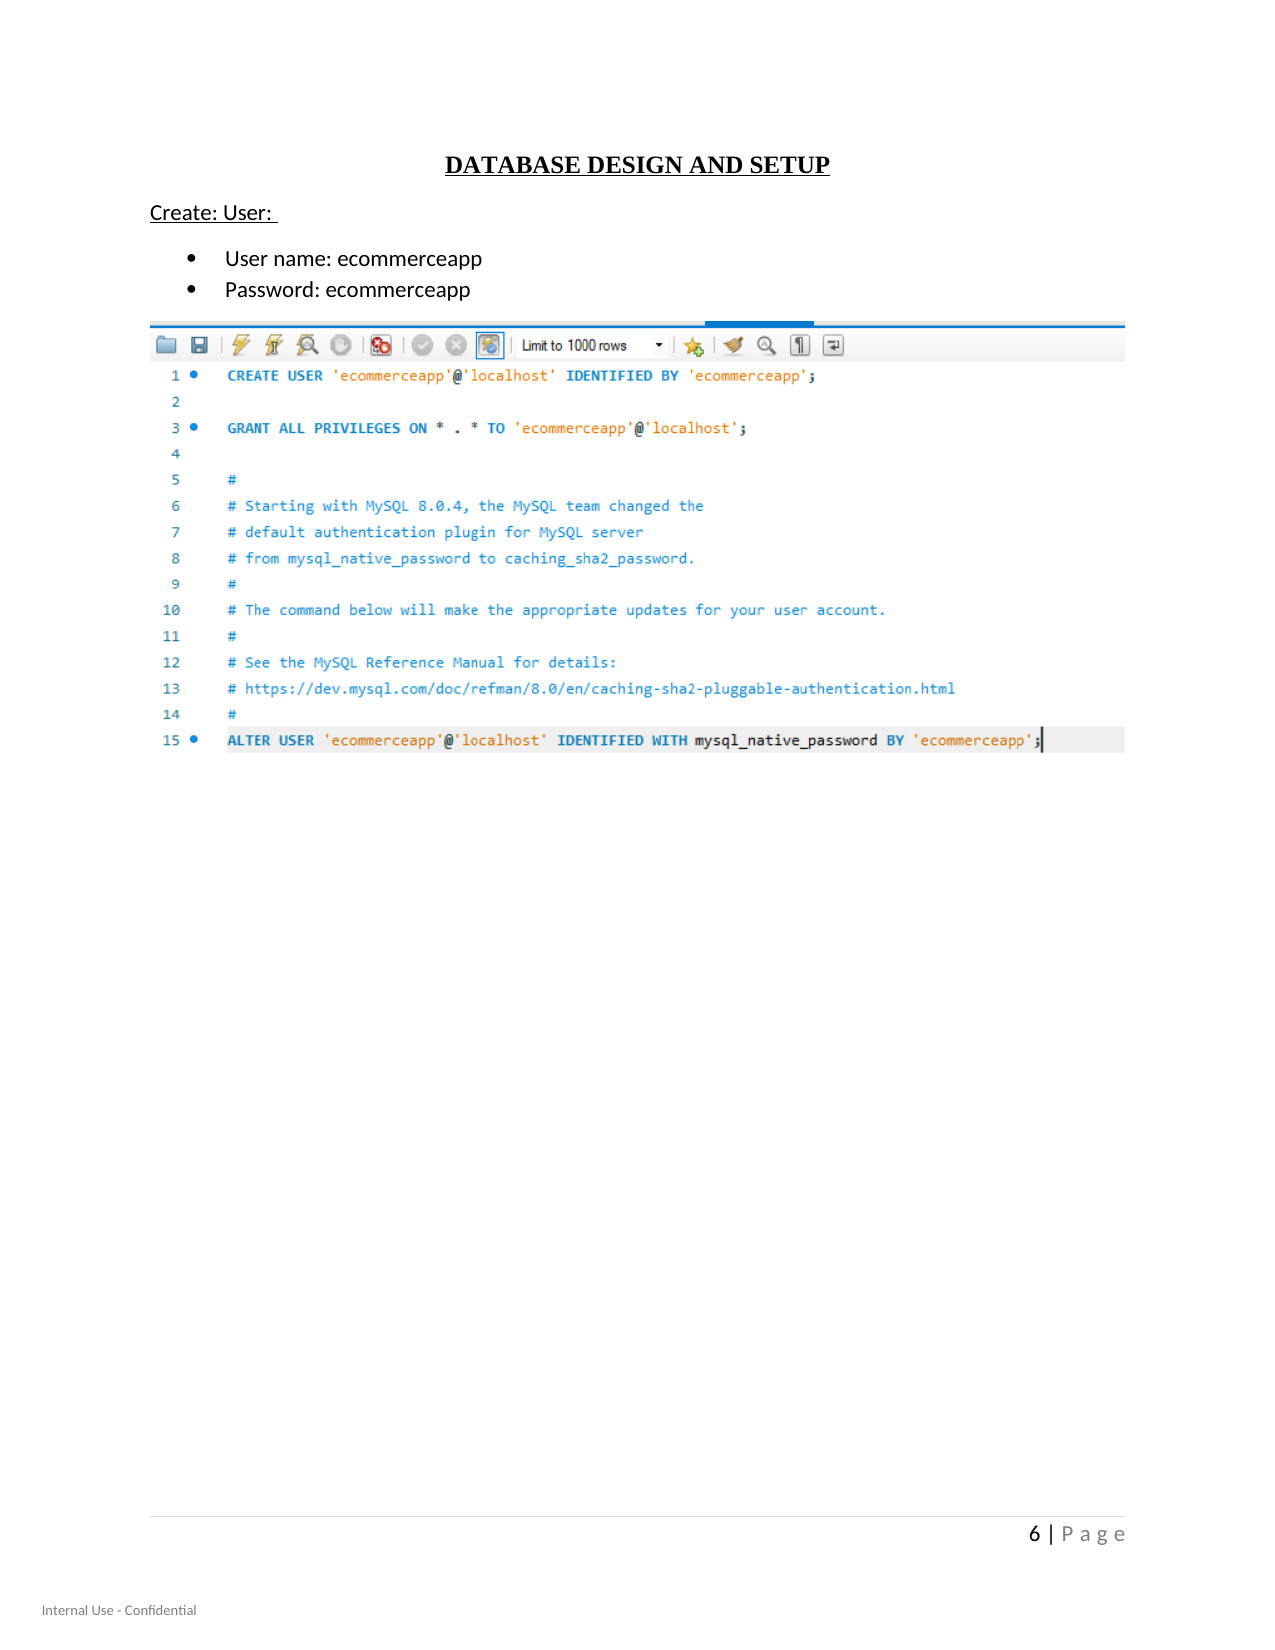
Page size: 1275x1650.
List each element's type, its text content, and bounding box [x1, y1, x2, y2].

text DATABASE DESIGN AND SETUP [150, 150, 1125, 179]
list Password: ecommerceapp [187, 275, 1125, 303]
list User name: ecommerceapp [187, 244, 1125, 273]
picture [150, 321, 1125, 847]
text Create: User: [150, 198, 1125, 226]
